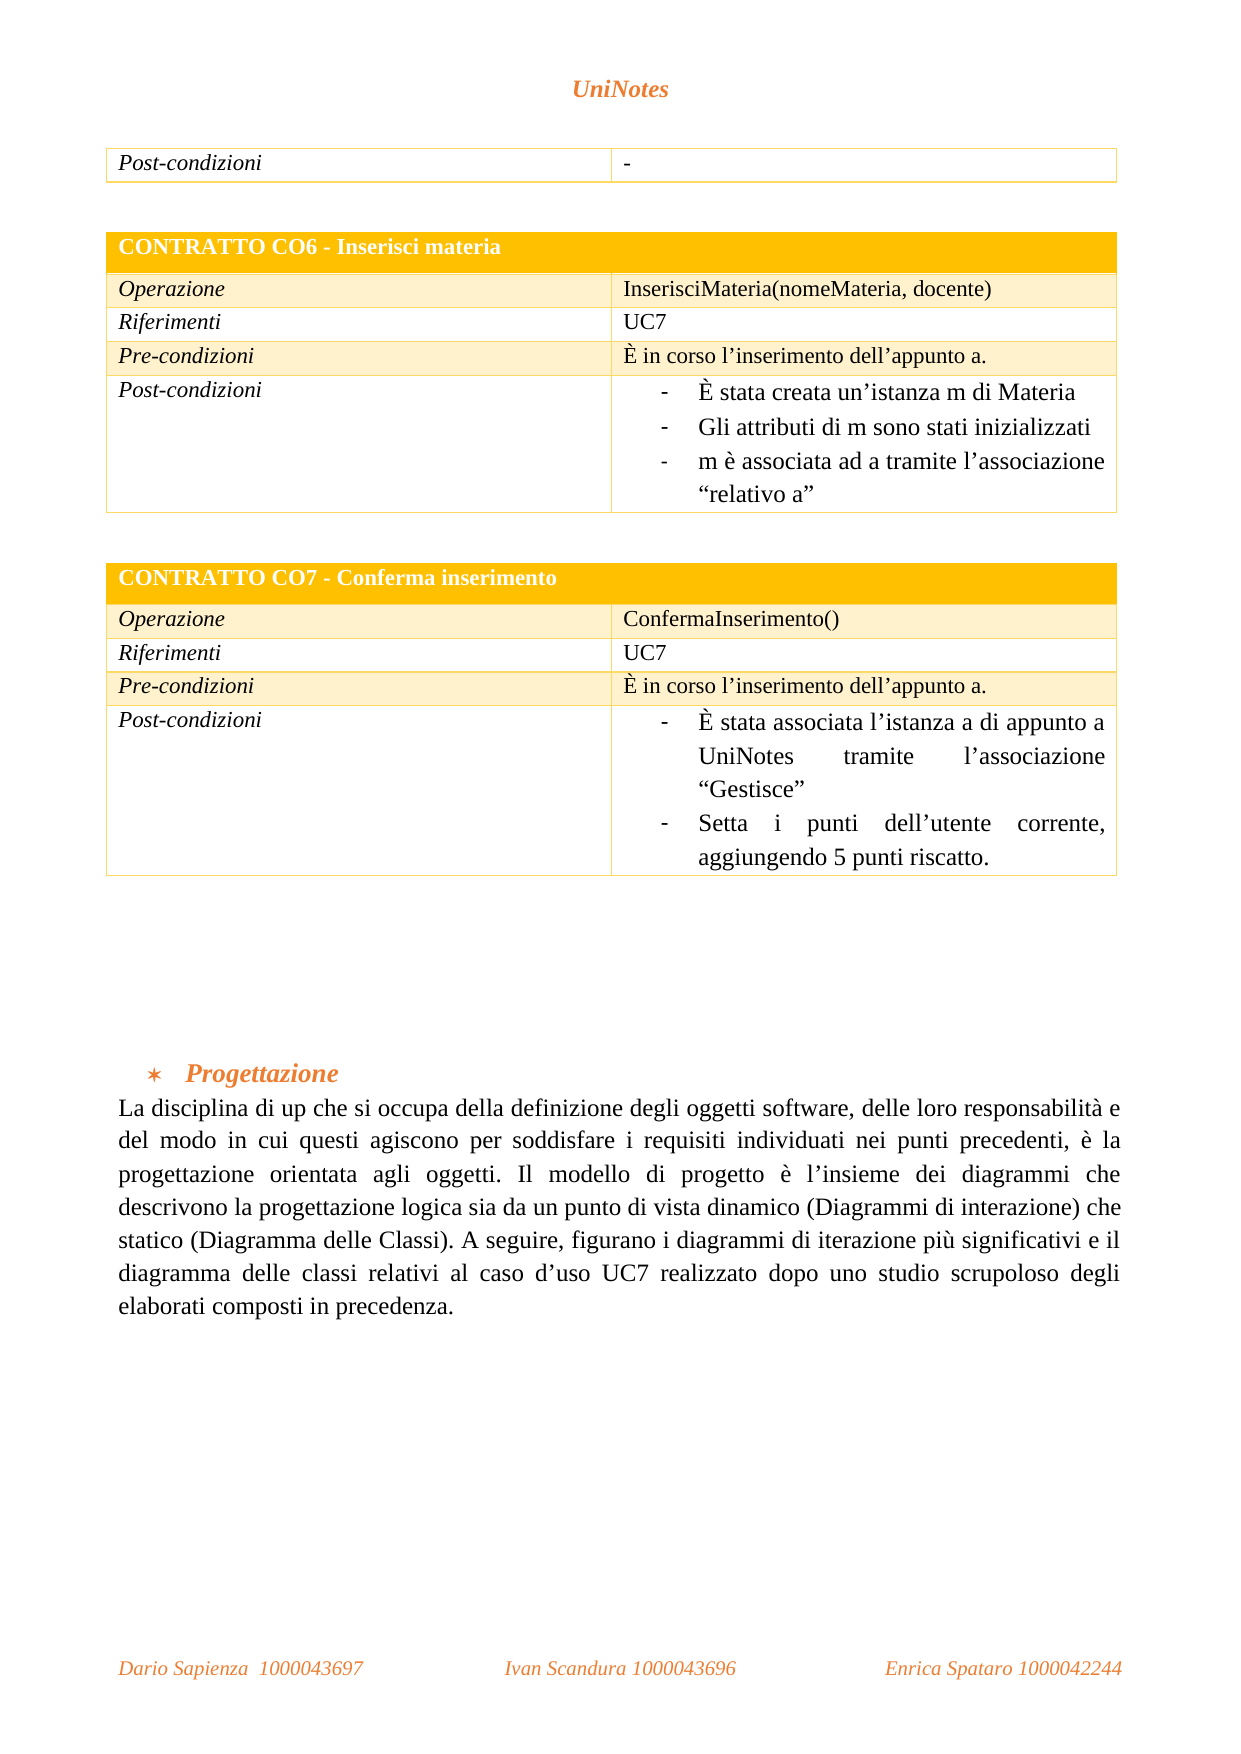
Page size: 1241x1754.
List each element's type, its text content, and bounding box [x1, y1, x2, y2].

table_cell È stata creata un’istanza m di Materia Gli attributi di m sono stati inizializzati m è associata ad a tramite l’associazione “relativo a” [612, 376, 1116, 512]
table_cell Operazione [107, 275, 611, 307]
table_cell Pre-condizioni [107, 673, 611, 705]
table_cell È stata associata l’istanza a di appunto a UniNotes tramite l’associazione “Gestisce” Setta i punti dell’utente corrente, aggiungendo 5 punti riscatto. [612, 706, 1116, 874]
table_header [612, 564, 1116, 604]
table_cell Pre-condizioni [107, 342, 611, 375]
subtitle Progettazione [148, 1057, 1122, 1088]
table_cell UC7 [612, 308, 1116, 341]
table_cell Post-condizioni [107, 149, 611, 181]
table_header CONTRATTO CO7 - Conferma inserimento [107, 564, 611, 604]
table_cell È in corso l’inserimento dell’appunto a. [612, 342, 1116, 375]
table_header [612, 233, 1116, 273]
text La disciplina di up che si occupa della definizione degli oggetti software, delle loro responsabilità e del modo in cui questi agiscono per soddisfare i requisiti individuati nei punti precedenti, è la progettazione orientata agli oggetti. Il modello di progetto è l’insieme dei diagrammi che descrivono la progettazione logica sia da un punto di vista dinamico (Diagrammi di interazione) che statico (Diagramma delle Classi). A seguire, figurano i diagrammi di iterazione più significativi e il diagramma delle classi relativi al caso d’uso UC7 realizzato dopo uno studio scrupoloso degli elaborati composti in precedenza. [118, 1093, 1122, 1319]
table_header CONTRATTO CO6 - Inserisci materia [107, 233, 611, 273]
table_cell - [612, 149, 1116, 181]
table_cell InserisciMateria(nomeMateria, docente) [612, 275, 1116, 307]
table_cell Riferimenti [107, 308, 611, 341]
table_cell Operazione [107, 605, 611, 638]
table_cell UC7 [612, 639, 1116, 671]
table_cell Riferimenti [107, 639, 611, 671]
table_cell ConfermaInserimento() [612, 605, 1116, 638]
table_cell Post-condizioni [107, 706, 611, 874]
table_cell Post-condizioni [107, 376, 611, 512]
table_cell È in corso l’inserimento dell’appunto a. [612, 673, 1116, 705]
